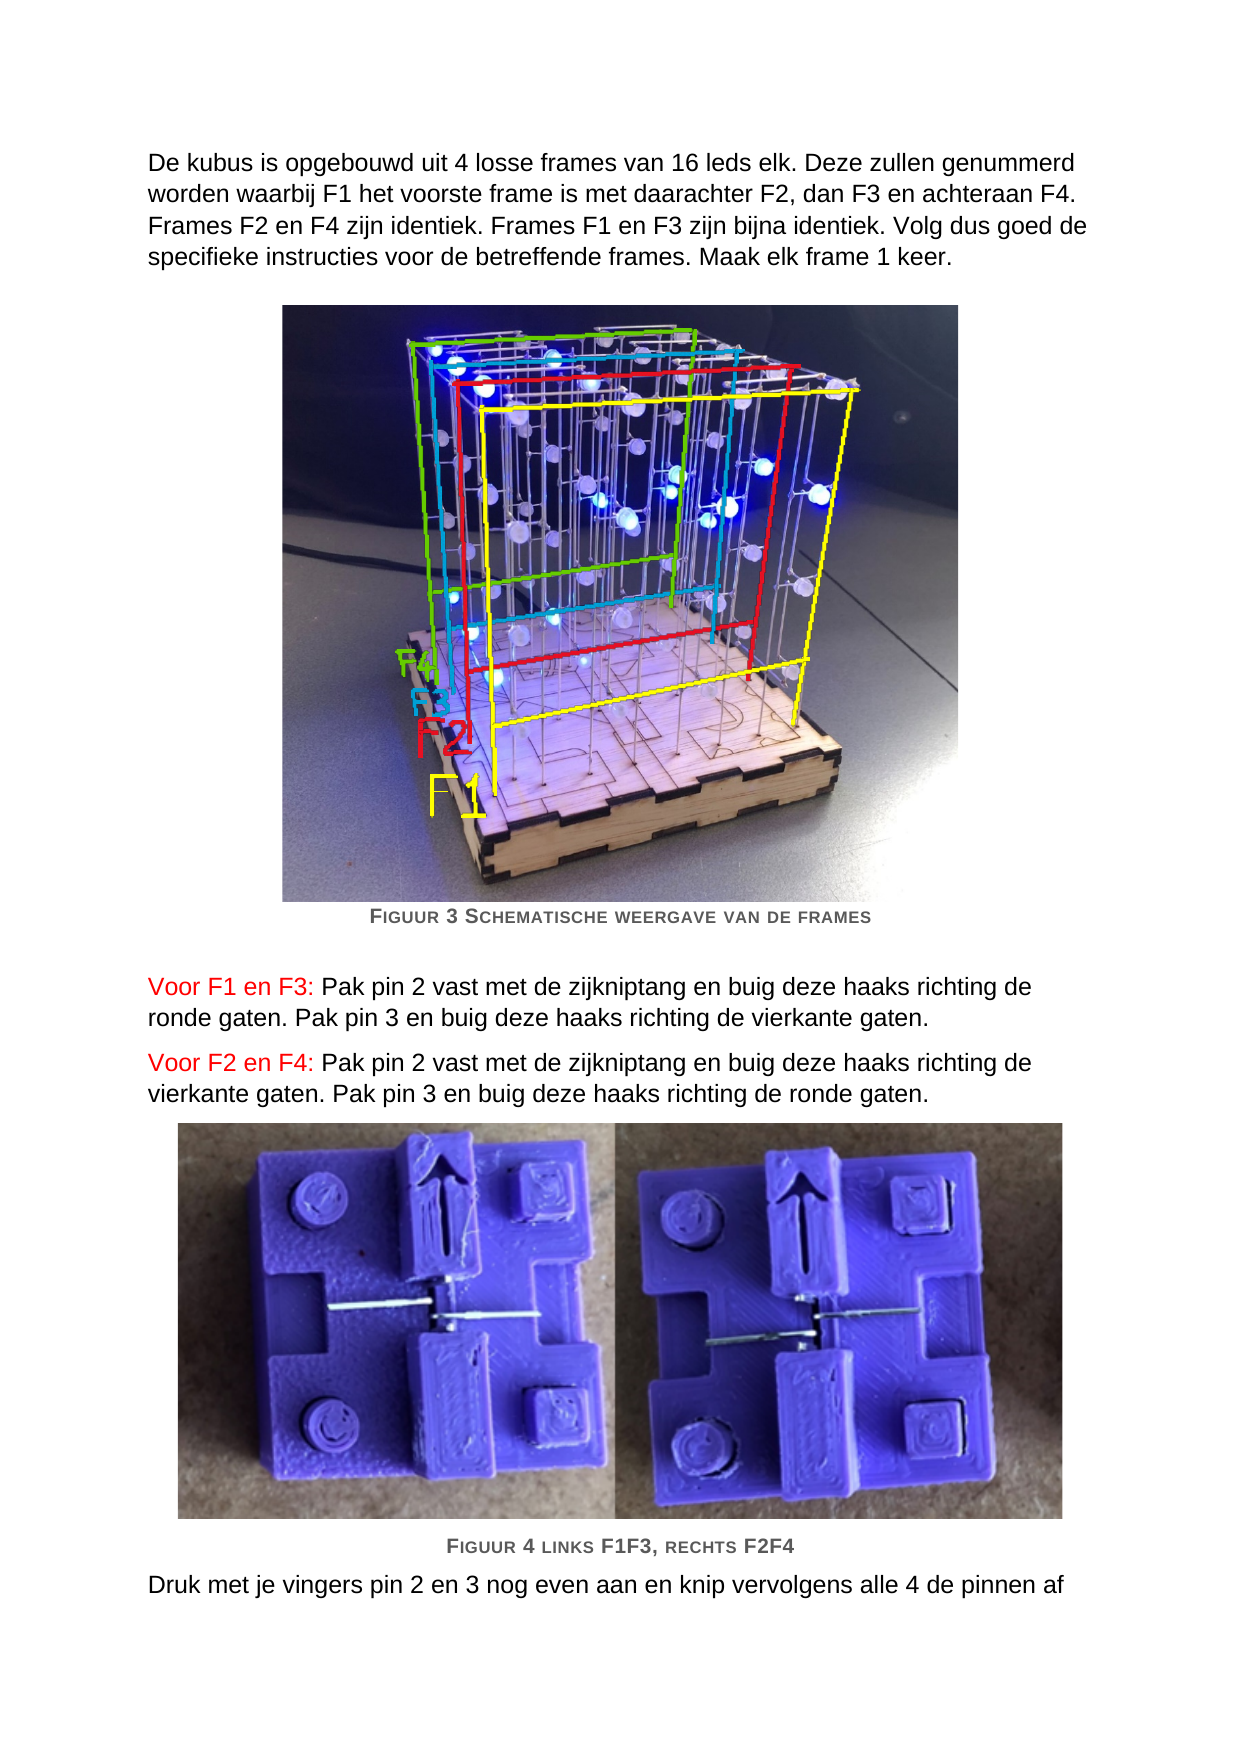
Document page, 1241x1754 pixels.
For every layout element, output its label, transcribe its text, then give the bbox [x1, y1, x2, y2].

picture [282, 305, 959, 902]
text Voor F2 en F4: Pak pin 2 vast met de zijkniptang en buig deze haaks richting de vierkante gaten. Pak pin 3 en buig deze haaks richting de ronde gaten. [148, 1047, 1093, 1108]
text Voor F1 en F3: Pak pin 2 vast met de zijkniptang en buig deze haaks richting de ronde gaten. Pak pin 3 en buig deze haaks richting de vierkante gaten. [148, 972, 1093, 1032]
text Figuur 4 links F1F3, rechts F2F4 [148, 1533, 1093, 1557]
text Figuur 3 Schematische weergave van de frames [148, 904, 1093, 928]
picture [177, 1123, 1063, 1519]
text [148, 1570, 1093, 1599]
text De kubus is opgebouwd uit 4 losse frames van 16 leds elk. Deze zullen genummerd worden waarbij F1 het voorste frame is met daarachter F2, dan F3 en achteraan F4. Frames F2 en F4 zijn identiek. Frames F1 en F3 zijn bijna identiek. Volg dus goed de specifieke instructies voor de betreffende frames. Maak elk frame 1 keer. [148, 148, 1093, 271]
